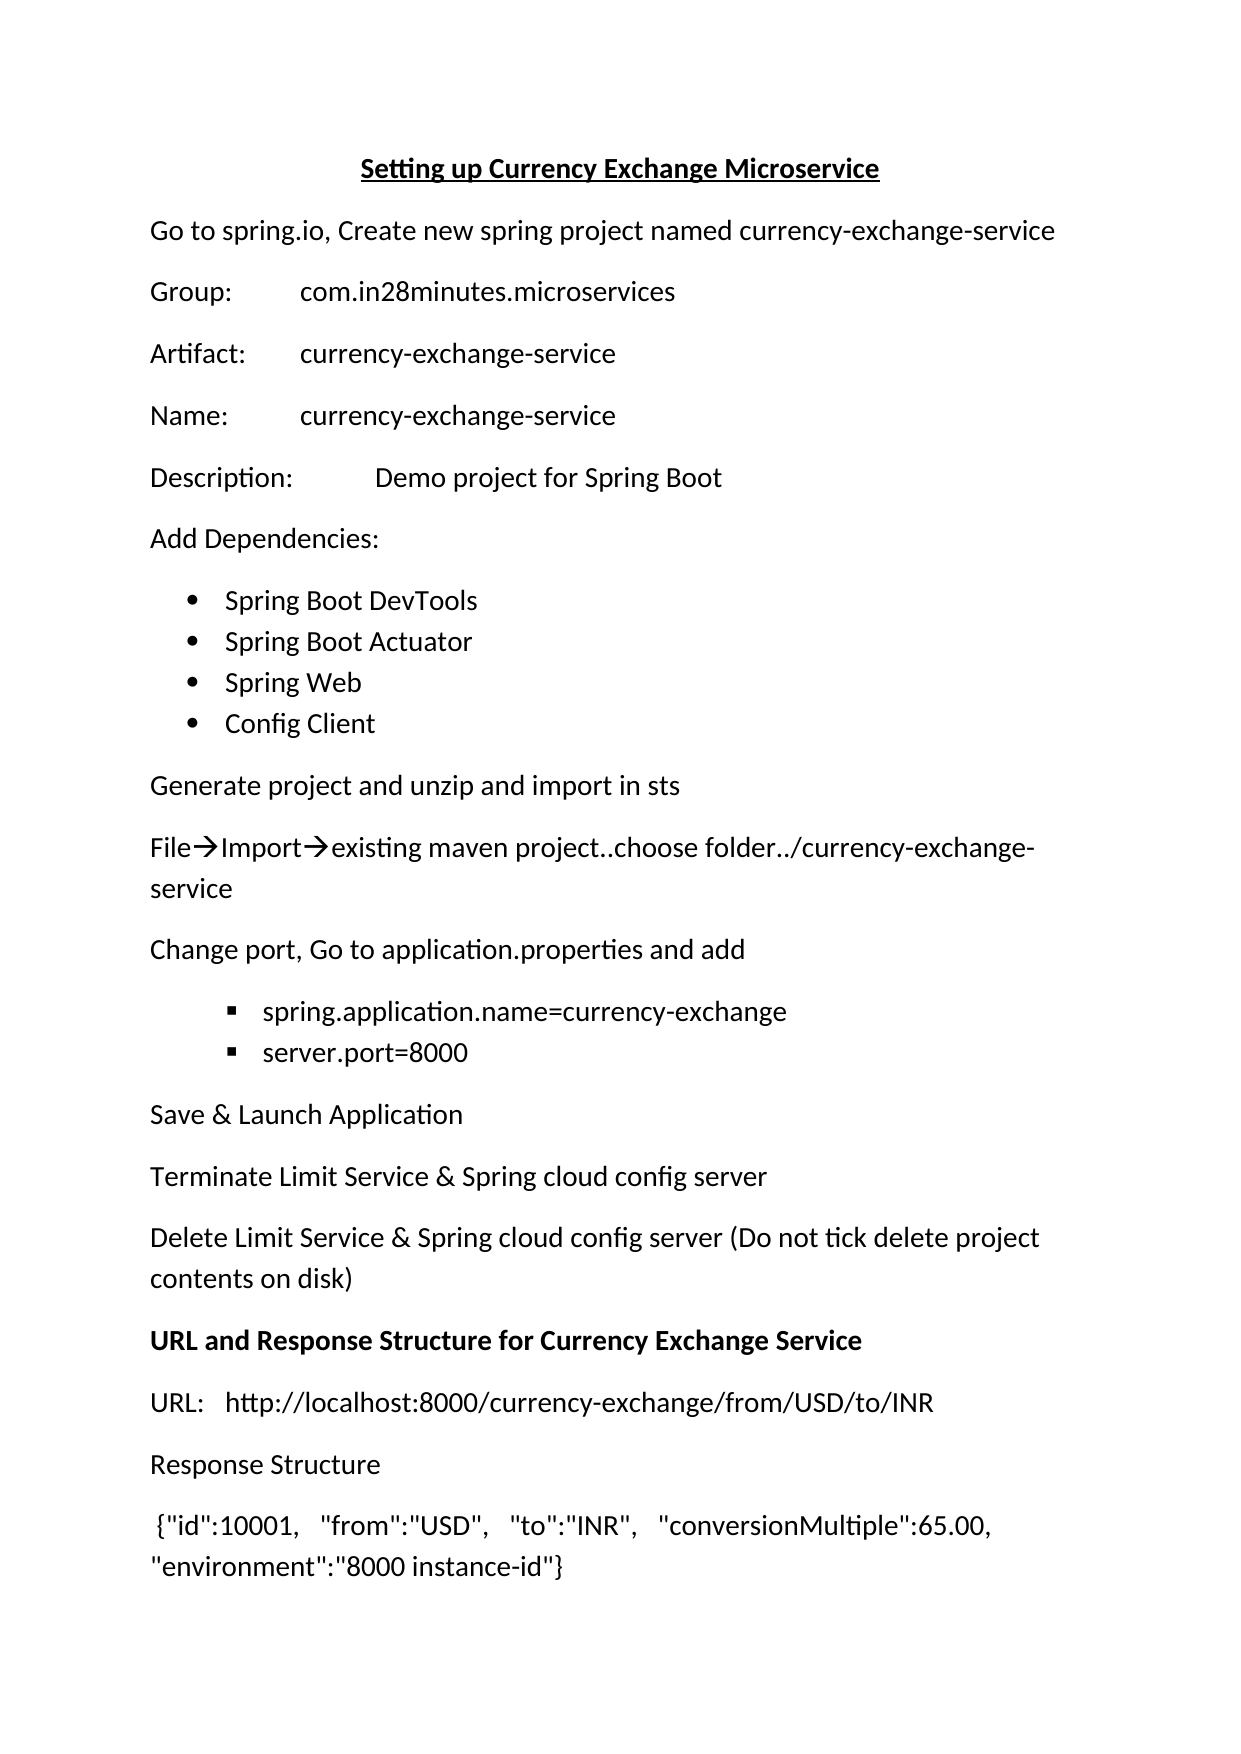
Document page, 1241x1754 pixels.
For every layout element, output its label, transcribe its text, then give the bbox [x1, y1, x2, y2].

text Add Dependencies: [150, 521, 1090, 556]
text Group: com.in28minutes.microservices [150, 273, 1090, 309]
text Description: Demo project for Spring Boot [150, 459, 1090, 494]
list Config Client [187, 705, 1090, 741]
text {"id":10001, "from":"USD", "to":"INR", "conversionMultiple":65.00, "environment":"8000 instance-id"} [150, 1507, 1090, 1584]
list Spring Web [187, 664, 1090, 700]
text URL and Response Structure for Currency Exchange Service [150, 1322, 1090, 1358]
text Setting up Currency Exchange Microservice [150, 150, 1090, 186]
text Artifact: currency-exchange-service [150, 335, 1090, 371]
list server.port=8000 [225, 1034, 1090, 1070]
text Go to spring.io, Create new spring project named currency-exchange-service [150, 212, 1090, 247]
list spring.application.name=currency-exchange [225, 993, 1090, 1029]
text Name: currency-exchange-service [150, 397, 1090, 433]
text Change port, Go to application.properties and add [150, 931, 1090, 967]
list Spring Boot DevTools [187, 582, 1090, 618]
text Save & Launch Application [150, 1096, 1090, 1132]
text Response Structure [150, 1446, 1090, 1481]
text Terminate Limit Service & Spring cloud config server [150, 1158, 1090, 1193]
text Delete Limit Service & Spring cloud config server (Do not tick delete project contents on disk) [150, 1219, 1090, 1296]
text Generate project and unzip and import in sts [150, 767, 1090, 803]
text URL: http://localhost:8000/currency-exchange/from/USD/to/INR [150, 1384, 1090, 1419]
list Spring Boot Actuator [187, 623, 1090, 659]
text FileImportexisting maven project..choose folder../currency-exchange-service [150, 829, 1090, 905]
